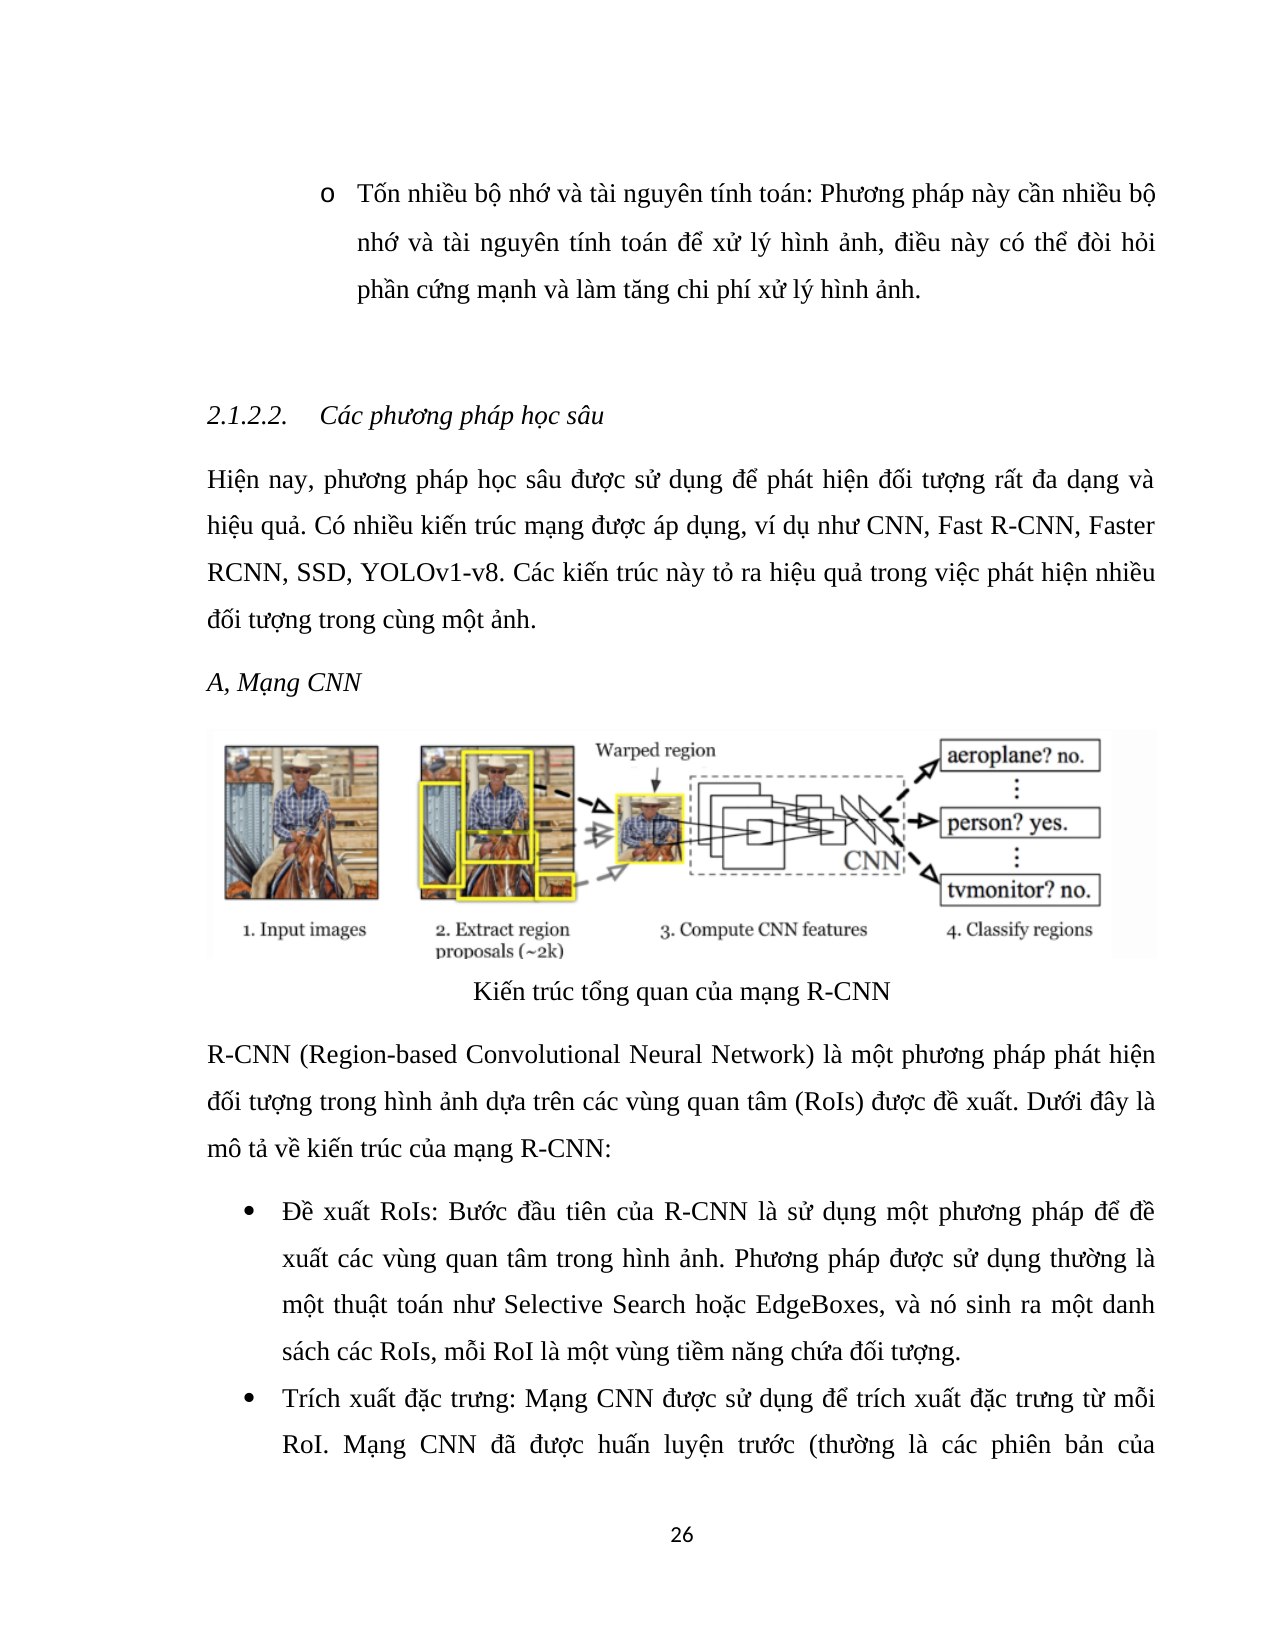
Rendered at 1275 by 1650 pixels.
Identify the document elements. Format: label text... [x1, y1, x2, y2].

text R-CNN (Region-based Convolutional Neural Network) là một phương pháp phát hiện đối tượng trong hình ảnh dựa trên các vùng quan tâm (RoIs) được đề xuất. Dưới đây là mô tả về kiến trúc của mạng R-CNN: [207, 1038, 1157, 1163]
text A, Mạng CNN [207, 666, 1157, 697]
list Các phương pháp học sâu [207, 399, 1157, 431]
text Kiến trúc tổng quan của mạng R-CNN [207, 975, 1157, 1006]
list Đề xuất RoIs: Bước đầu tiên của R-CNN là sử dụng một phương pháp để đề xuất các vùng quan tâm trong hình ảnh. Phương pháp được sử dụng thường là một thuật toán như Selective Search hoặc EdgeBoxes, và nó sinh ra một danh sách các RoIs, mỗi RoI là một vùng tiềm năng chứa đối tượng. [244, 1195, 1157, 1366]
list Tốn nhiều bộ nhớ và tài nguyên tính toán: Phương pháp này cần nhiều bộ nhớ và tài nguyên tính toán để xử lý hình ảnh, điều này có thể đòi hỏi phần cứng mạnh và làm tăng chi phí xử lý hình ảnh. [319, 177, 1157, 304]
text Hiện nay, phương pháp học sâu được sử dụng để phát hiện đối tượng rất đa dạng và hiệu quả. Có nhiều kiến trúc mạng được áp dụng, ví dụ như CNN, Fast R-CNN, Faster RCNN, SSD, YOLOv1-v8. Các kiến trúc này tỏ ra hiệu quả trong việc phát hiện nhiều đối tượng trong cùng một ảnh. [207, 463, 1157, 634]
picture [206, 729, 1157, 959]
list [244, 1382, 1157, 1460]
